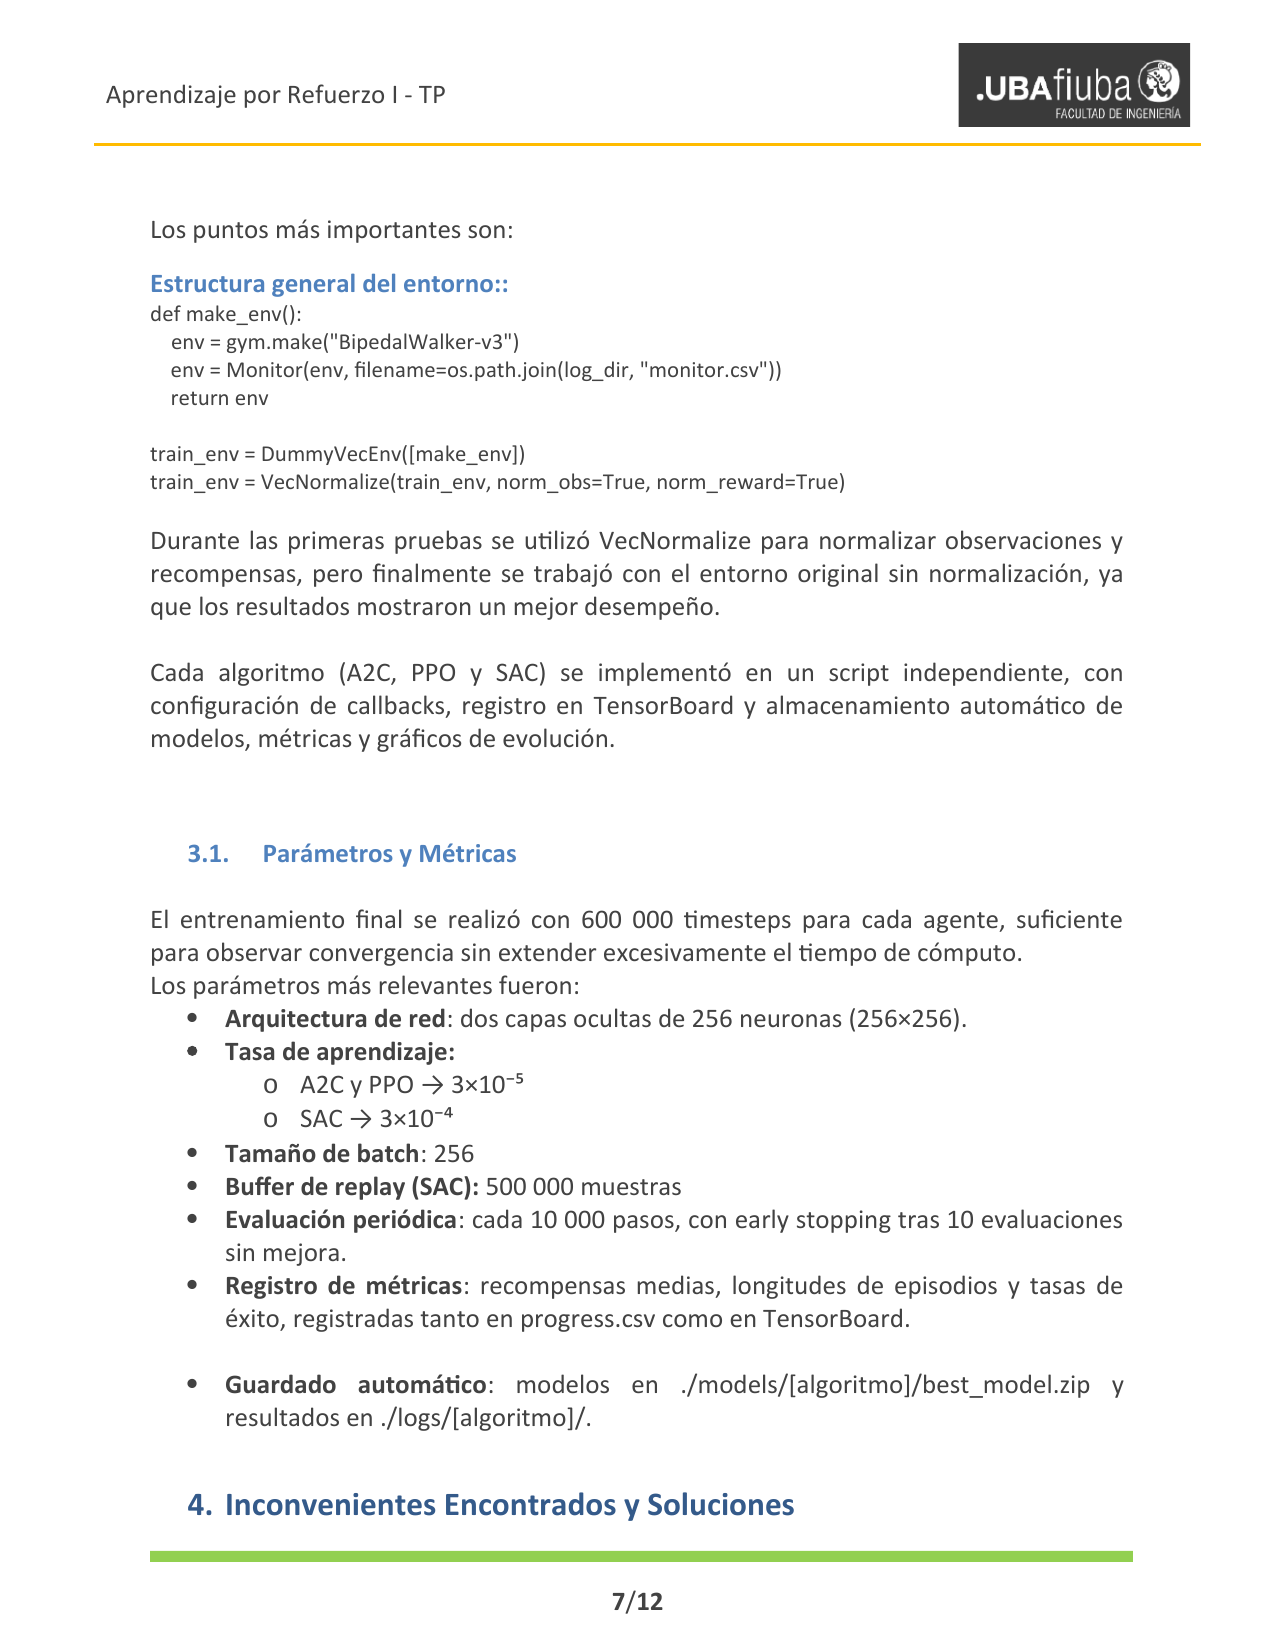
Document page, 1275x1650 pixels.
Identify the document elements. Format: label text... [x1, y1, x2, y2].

list Guardado automático: modelos en ./models/[algoritmo]/best_model.zip y resultados en ./logs/[algoritmo]/. [187, 1367, 1125, 1433]
list Registro de métricas: recompensas medias, longitudes de episodios y tasas de éxito, registradas tanto en progress.csv como en TensorBoard. [187, 1268, 1125, 1334]
text Los puntos más importantes son: [150, 212, 1125, 245]
text train_env = DummyVecEnv([make_env]) [150, 439, 1125, 467]
list Tasa de aprendizaje: [187, 1034, 1125, 1067]
text def make_env(): [150, 299, 1125, 327]
text train_env = VecNormalize(train_env, norm_obs=True, norm_reward=True) [150, 467, 1125, 495]
text Cada algoritmo (A2C, PPO y SAC) se implementó en un script independiente, con configuración de callbacks, registro en TensorBoard y almacenamiento automático de modelos, métricas y gráficos de evolución. [150, 655, 1125, 754]
text El entrenamiento final se realizó con 600 000 timesteps para cada agente, suficiente para observar convergencia sin extender excesivamente el tiempo de cómputo. [150, 902, 1125, 968]
subtitle Parámetros y Métricas [187, 836, 1125, 869]
text Los parámetros más relevantes fueron: [150, 968, 1125, 1001]
list A2C y PPO → 3×10⁻⁵ [262, 1067, 1125, 1102]
picture [958, 43, 1191, 127]
list Tamaño de batch: 256 [187, 1136, 1125, 1169]
text return env [150, 383, 1125, 411]
subtitle Estructura general del entorno:: [150, 266, 1125, 299]
list Evaluación periódica: cada 10 000 pasos, con early stopping tras 10 evaluaciones sin mejora. [187, 1202, 1125, 1268]
list Buffer de replay (SAC): 500 000 muestras [187, 1169, 1125, 1202]
subtitle Inconvenientes Encontrados y Soluciones [187, 1483, 1125, 1524]
text Durante las primeras pruebas se utilizó VecNormalize para normalizar observaciones y recompensas, pero finalmente se trabajó con el entorno original sin normalización, ya que los resultados mostraron un mejor desempeño. [150, 523, 1125, 622]
text env = gym.make("BipedalWalker-v3") [150, 327, 1125, 355]
list Arquitectura de red: dos capas ocultas de 256 neuronas (256×256). [187, 1001, 1125, 1034]
list SAC → 3×10⁻⁴ [262, 1102, 1125, 1136]
text env = Monitor(env, filename=os.path.join(log_dir, "monitor.csv")) [150, 355, 1125, 383]
